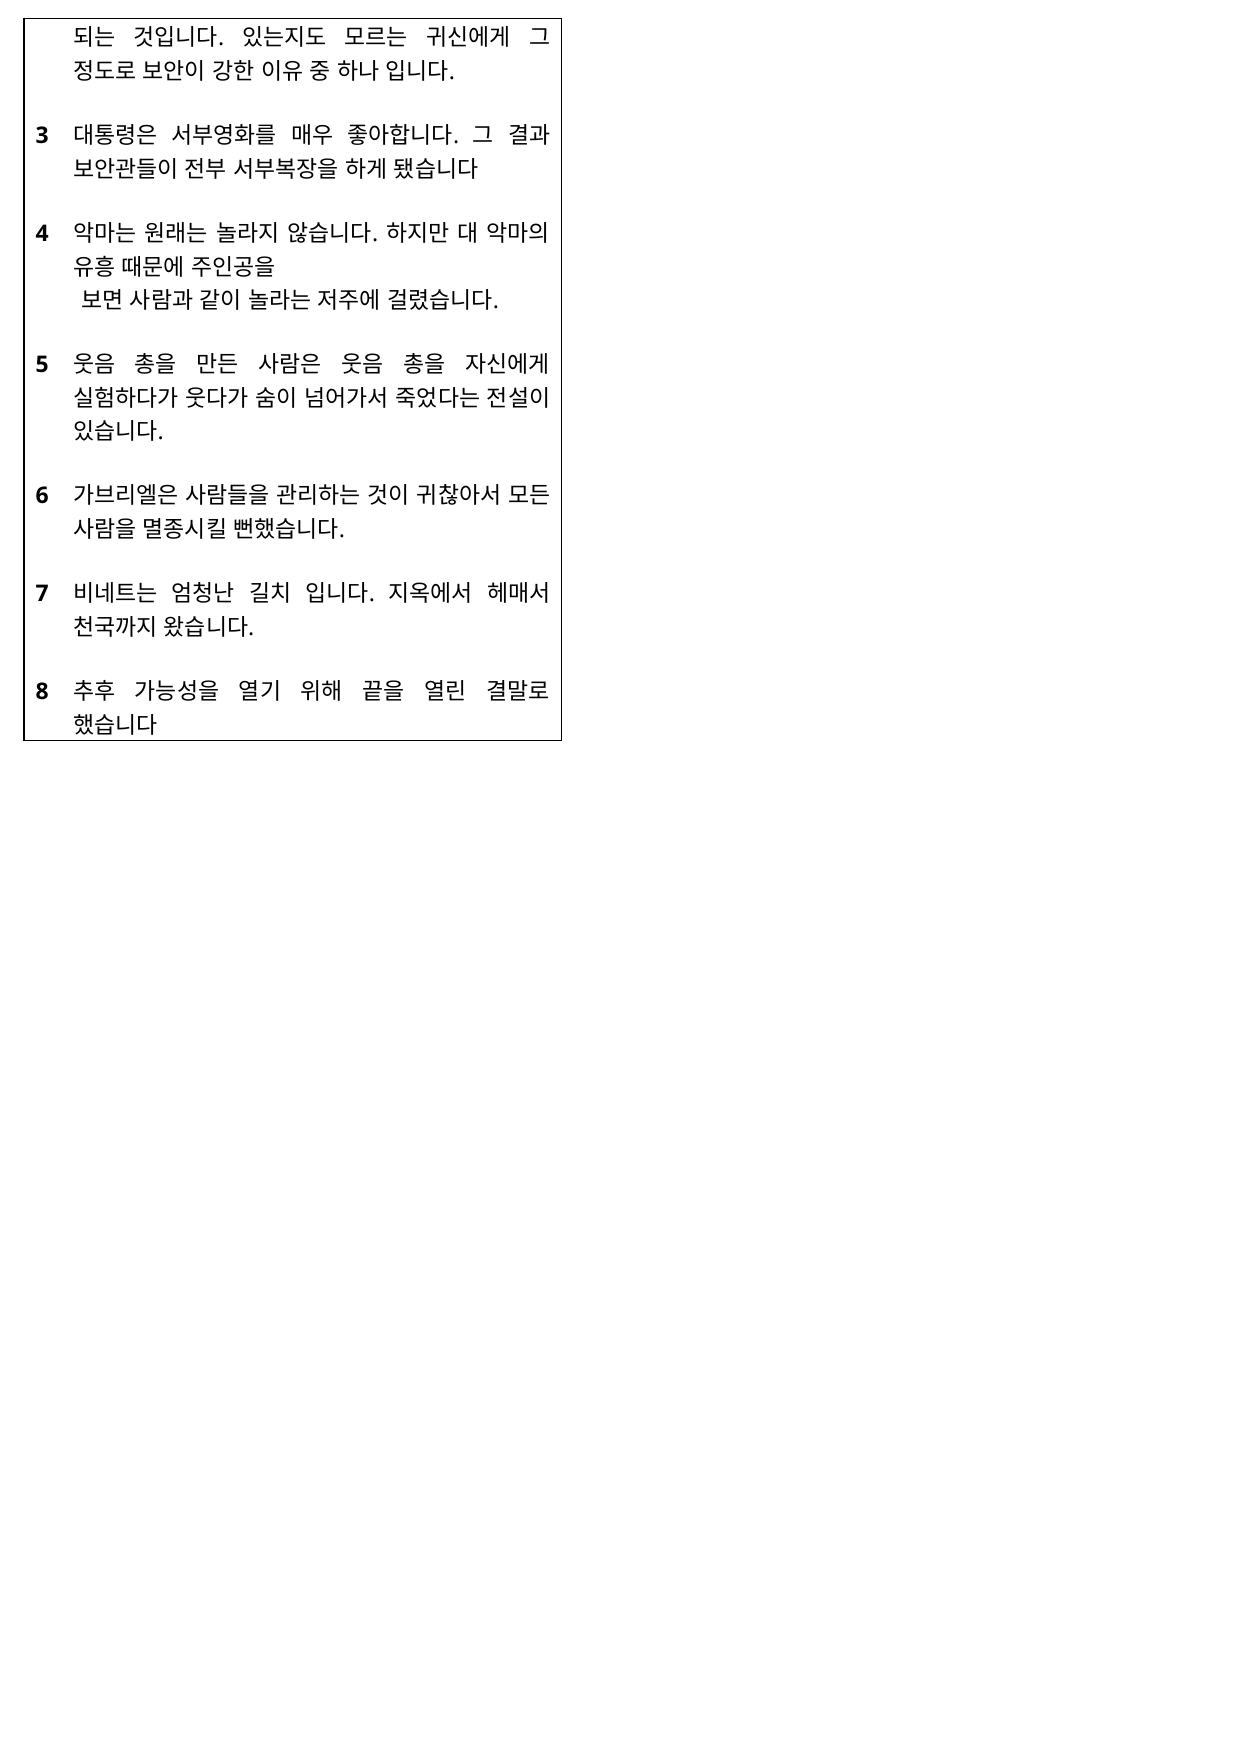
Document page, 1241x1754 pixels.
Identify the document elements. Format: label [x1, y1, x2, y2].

table_cell [25, 19, 561, 740]
